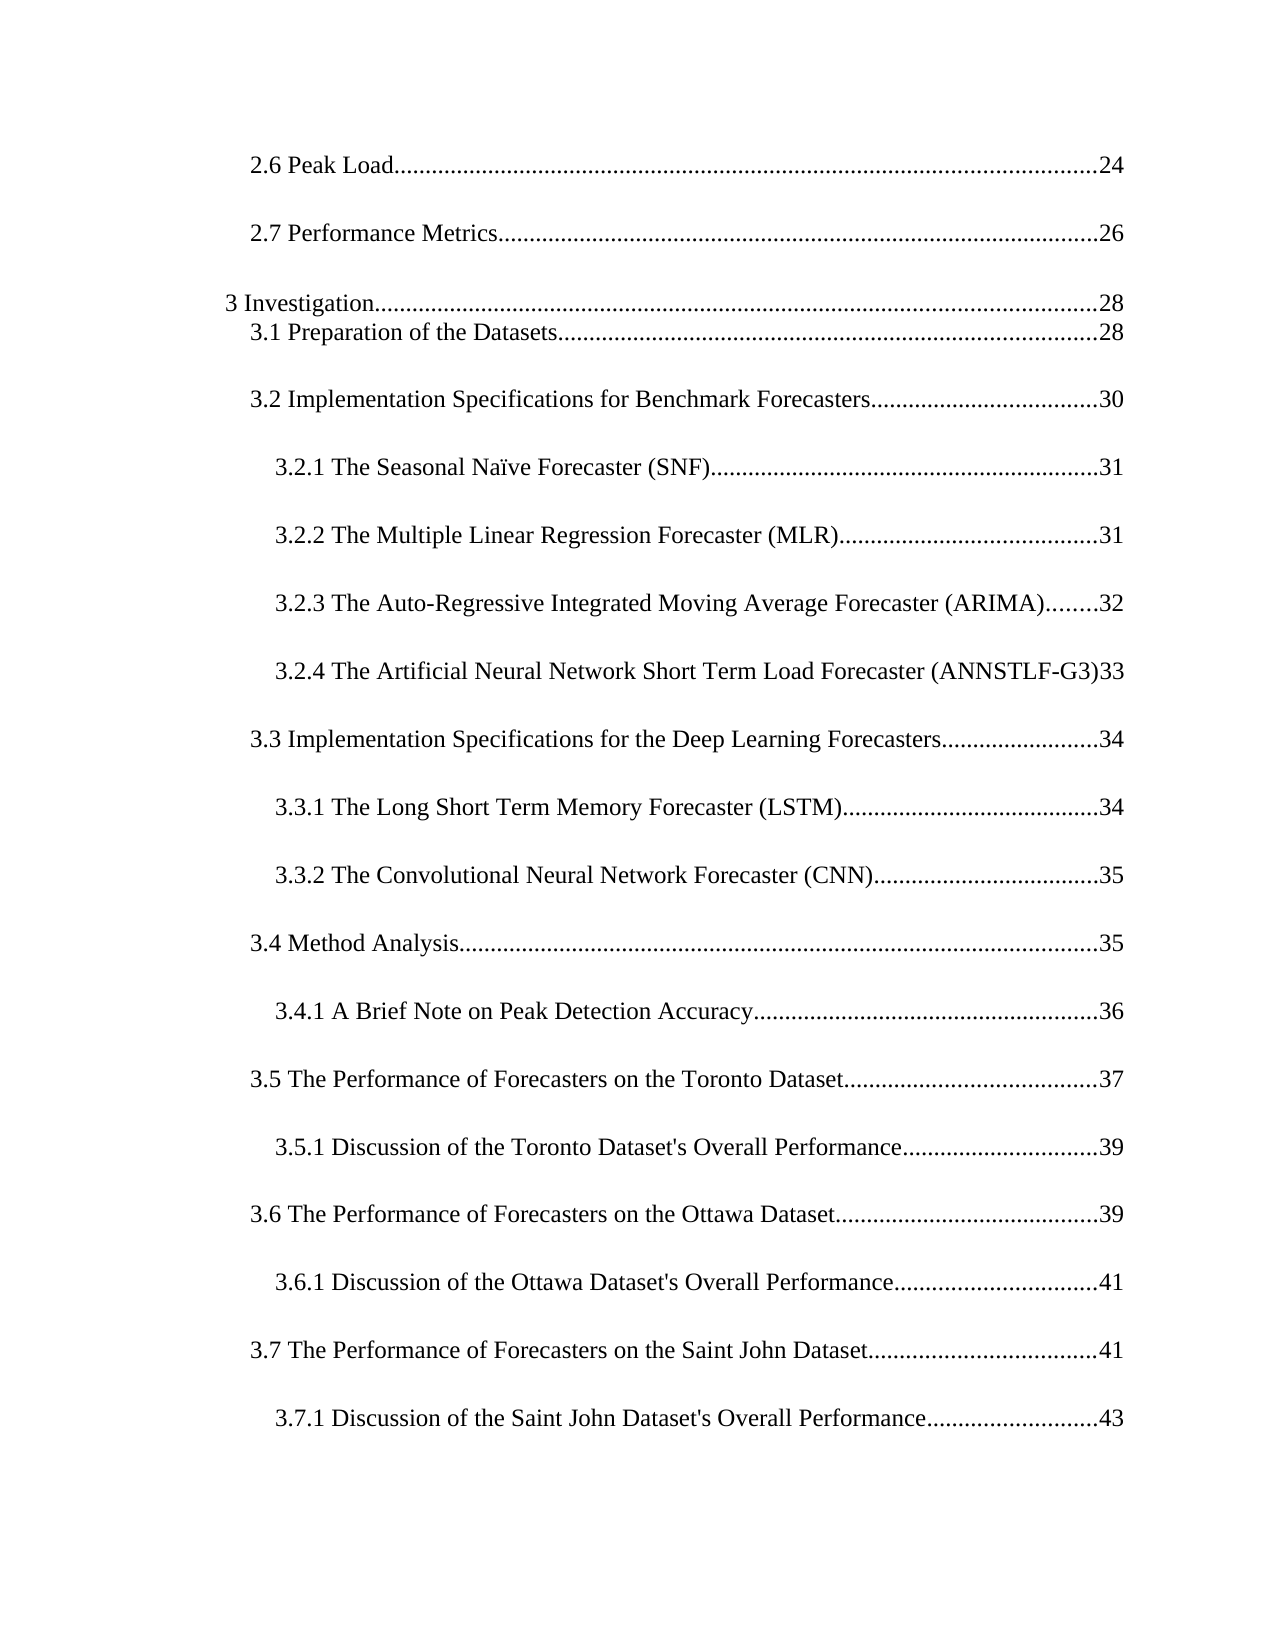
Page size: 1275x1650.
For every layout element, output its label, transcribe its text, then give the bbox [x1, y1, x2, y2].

text 3.6 The Performance of Forecasters on the Ottawa Dataset 39 [250, 1199, 1125, 1228]
text 3.7 The Performance of Forecasters on the Saint John Dataset 41 [250, 1335, 1125, 1364]
text 2.7 Performance Metrics 26 [250, 218, 1125, 247]
text 3.7.1 Discussion of the Saint John Dataset's Overall Performance 43 [275, 1403, 1125, 1432]
text 3.5 The Performance of Forecasters on the Toronto Dataset 37 [250, 1064, 1125, 1092]
text 3.5.1 Discussion of the Toronto Dataset's Overall Performance 39 [275, 1132, 1125, 1160]
text 3.3 Implementation Specifications for the Deep Learning Forecasters 34 [250, 724, 1125, 753]
text 3.2.4 The Artificial Neural Network Short Term Load Forecaster (ANNSTLF-G3) 33 [275, 656, 1125, 685]
text 3.4.1 A Brief Note on Peak Detection Accuracy 36 [275, 996, 1125, 1024]
text 3.4 Method Analysis 35 [250, 928, 1125, 957]
text 3.2.3 The Auto-Regressive Integrated Moving Average Forecaster (ARIMA) 32 [275, 588, 1125, 617]
text 2.6 Peak Load 24 [250, 150, 1125, 179]
text 3 Investigation 28 [225, 288, 1125, 317]
text 3.1 Preparation of the Datasets 28 [250, 317, 1125, 345]
text 3.2.2 The Multiple Linear Regression Forecaster (MLR) 31 [275, 520, 1125, 549]
text 3.2.1 The Seasonal Naïve Forecaster (SNF) 31 [275, 452, 1125, 481]
text 3.2 Implementation Specifications for Benchmark Forecasters 30 [250, 384, 1125, 413]
text 3.3.2 The Convolutional Neural Network Forecaster (CNN) 35 [275, 860, 1125, 889]
text 3.6.1 Discussion of the Ottawa Dataset's Overall Performance 41 [275, 1267, 1125, 1296]
text 3.3.1 The Long Short Term Memory Forecaster (LSTM) 34 [275, 792, 1125, 821]
